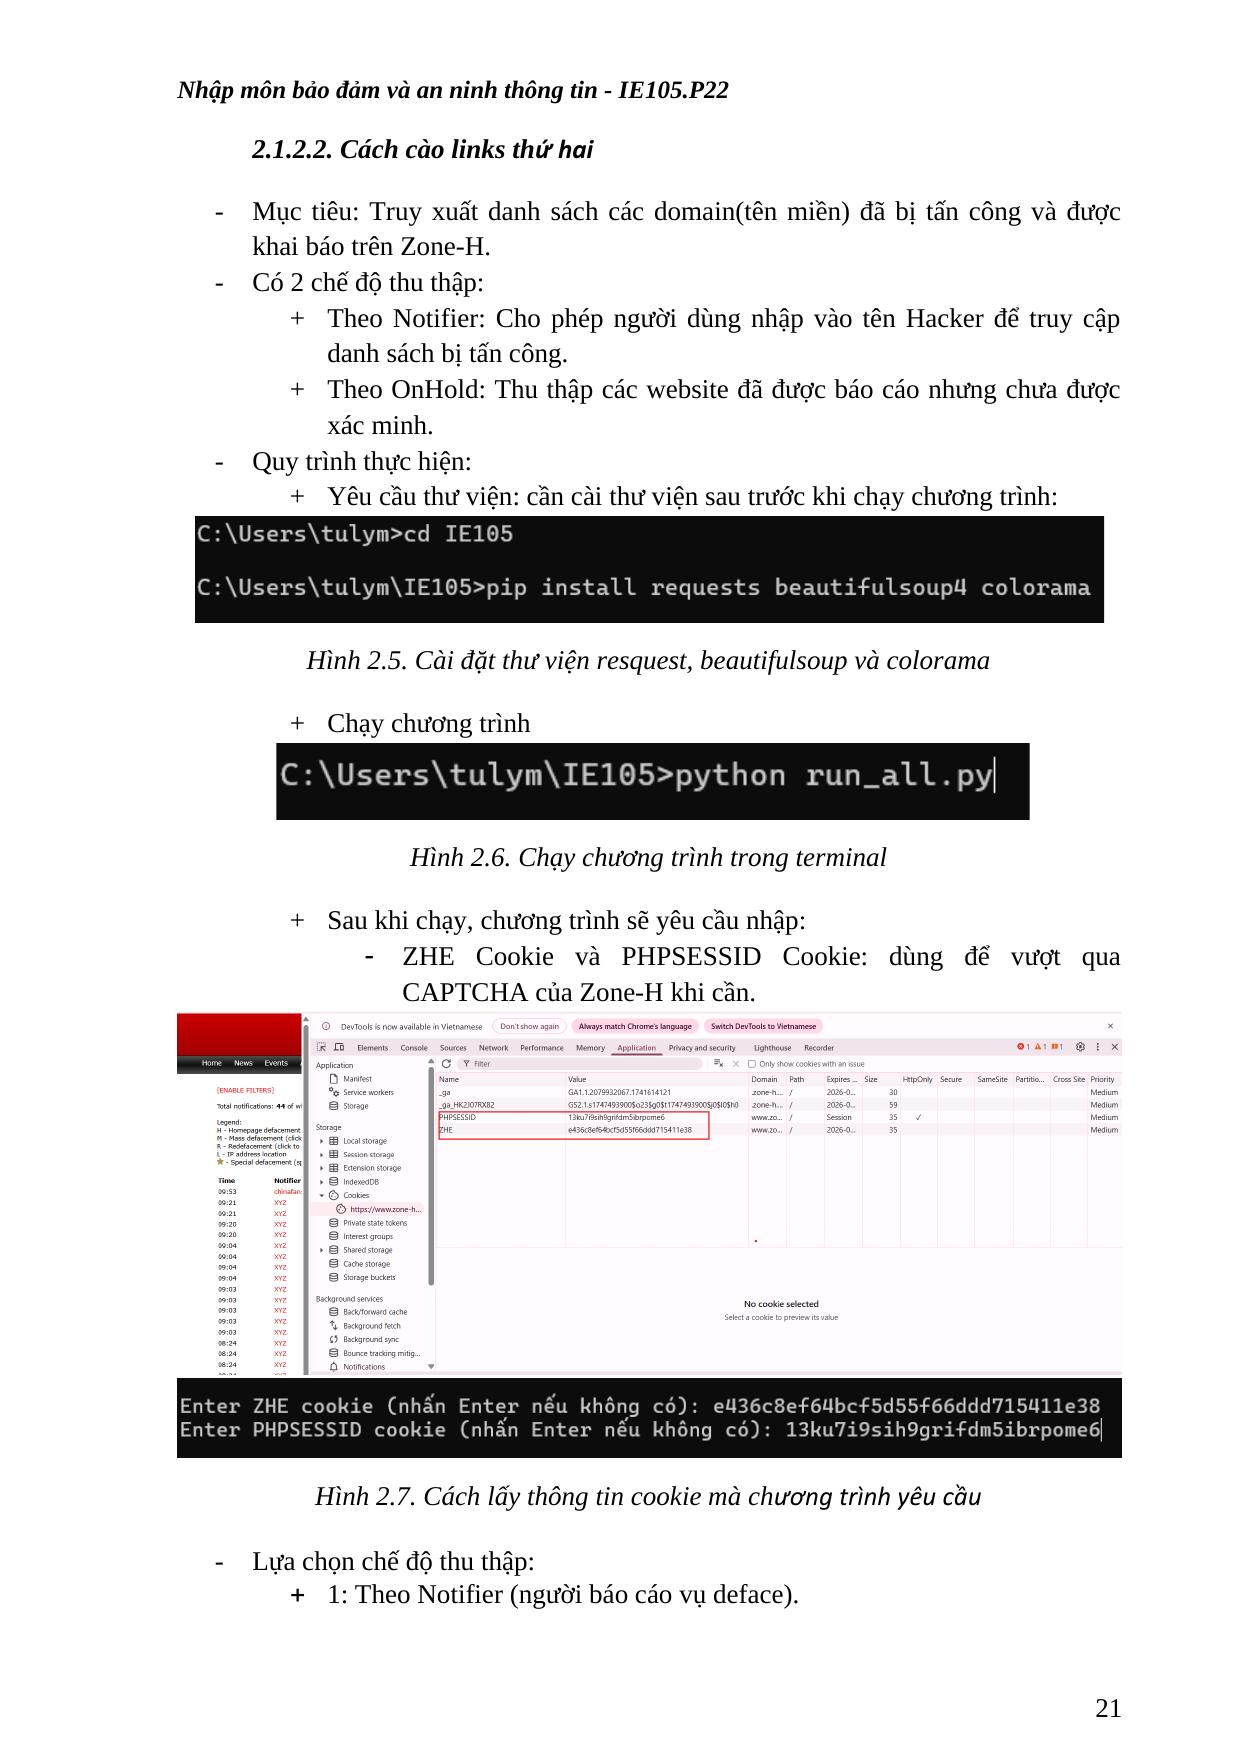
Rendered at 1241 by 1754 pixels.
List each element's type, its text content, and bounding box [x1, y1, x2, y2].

text Hình 2.5. Cài đặt thư viện resquest, beautifulsoup và colorama [177, 644, 1122, 675]
list Có 2 chế độ thu thập: [214, 266, 1122, 297]
text Hình 2.6. Chạy chương trình trong terminal [177, 841, 1122, 872]
subtitle 2.1.2.2. Cách cào links thứ hai [177, 132, 1122, 165]
list Lựa chọn chế độ thu thập: [214, 1545, 1122, 1576]
list Quy trình thực hiện: [214, 445, 1122, 476]
list 1: Theo Notifier (người báo cáo vụ deface). [289, 1578, 1122, 1609]
picture [177, 1011, 1122, 1375]
list Theo Notifier: Cho phép người dùng nhập vào tên Hacker để truy cập danh sách bị tấn công. [289, 302, 1122, 369]
picture [195, 516, 1105, 623]
list Chạy chương trình [289, 707, 1122, 739]
list Mục tiêu: Truy xuất danh sách các domain(tên miền) đã bị tấn công và được khai báo trên Zone-H. [214, 195, 1122, 262]
list Yêu cầu thư viện: cần cài thư viện sau trước khi chạy chương trình: [289, 481, 1122, 512]
picture [276, 743, 1030, 820]
list ZHE Cookie và PHPSESSID Cookie: dùng để vượt qua CAPTCHA của Zone-H khi cần. [364, 940, 1122, 1007]
list Theo OnHold: Thu thập các website đã được báo cáo nhưng chưa được xác minh. [289, 373, 1122, 440]
picture [177, 1378, 1122, 1458]
list Sau khi chạy, chương trình sẽ yêu cầu nhập: [289, 904, 1122, 936]
text Hình 2.7. Cách lấy thông tin cookie mà chương trình yêu cầu [177, 1479, 1122, 1512]
